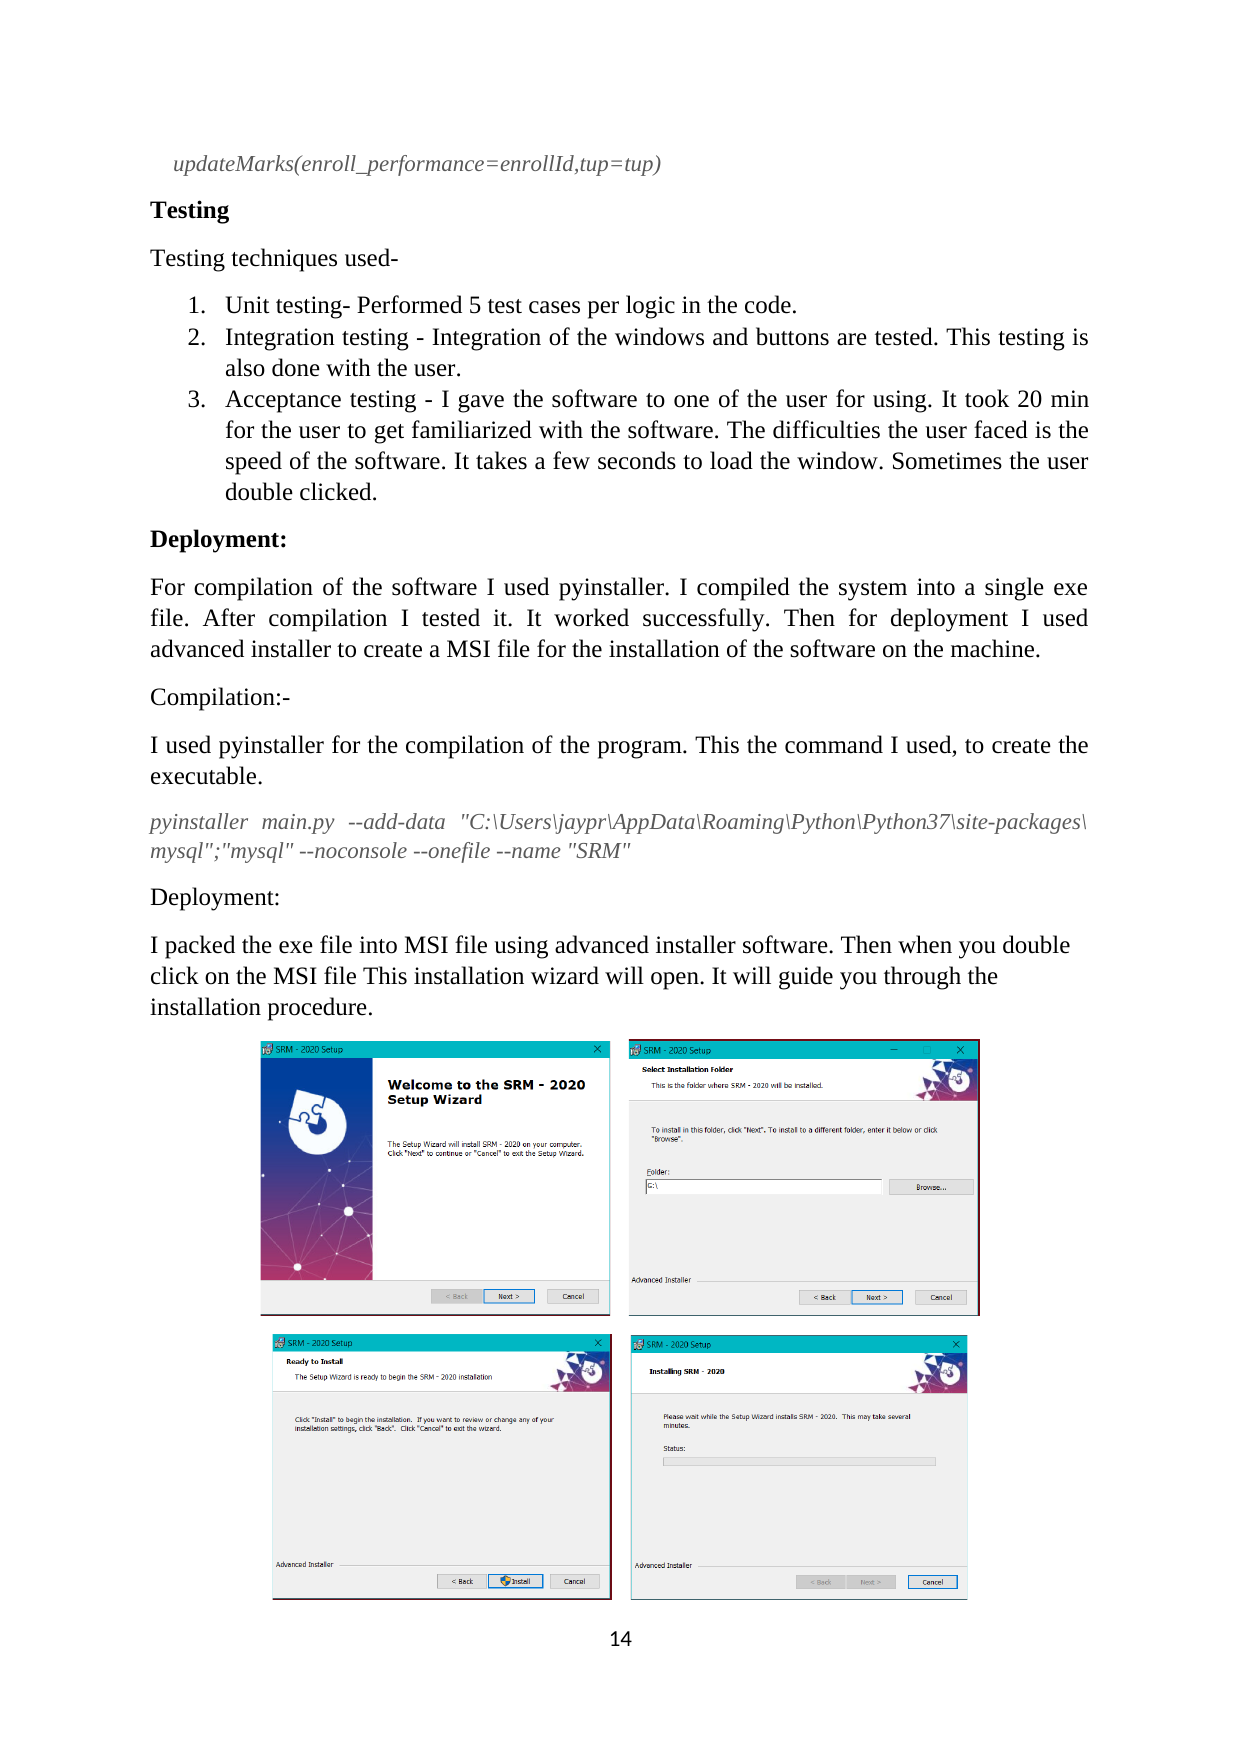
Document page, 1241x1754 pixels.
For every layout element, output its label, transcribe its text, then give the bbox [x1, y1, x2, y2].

text Compilation:- [150, 682, 1090, 711]
picture [260, 1041, 611, 1316]
text Testing [150, 195, 1090, 224]
picture [272, 1334, 612, 1600]
text I used pyinstaller for the compilation of the program. This the command I used, to create the executable. [150, 730, 1090, 789]
picture [628, 1039, 980, 1316]
list Unit testing- Performed 5 test cases per logic in the code. [187, 291, 1090, 319]
picture [630, 1335, 968, 1600]
text Testing techniques used- [150, 243, 1090, 272]
text Deployment: [150, 882, 1090, 911]
text For compilation of the software I used pyinstaller. I compiled the system into a single exe file. After compilation I tested it. It worked successfully. Then for deployment I used advanced installer to create a MSI file for the installation of the software on the machine. [150, 572, 1090, 663]
list Integration testing - Integration of the windows and buttons are tested. This testing is also done with the user. [187, 322, 1090, 381]
list Acceptance testing - I gave the software to one of the user for using. It took 20 min for the user to get familiarized with the software. The difficulties the user faced is the speed of the software. It takes a few seconds to load the window. Sometimes the user double clicked. [187, 384, 1090, 506]
text pyinstaller main.py --add-data "C:\Users\jaypr\AppData\Roaming\Python\Python37\site-packages\mysql";"mysql" --noconsole --onefile --name "SRM" [150, 808, 1090, 863]
text updateMarks(enroll_performance=enrollId,tup=tup) [150, 150, 1090, 176]
text I packed the exe file into MSI file using advanced installer software. Then when you double click on the MSI file This installation wizard will open. It will guide you through the installation procedure. [150, 930, 1090, 1021]
text Deployment: [150, 524, 1090, 553]
